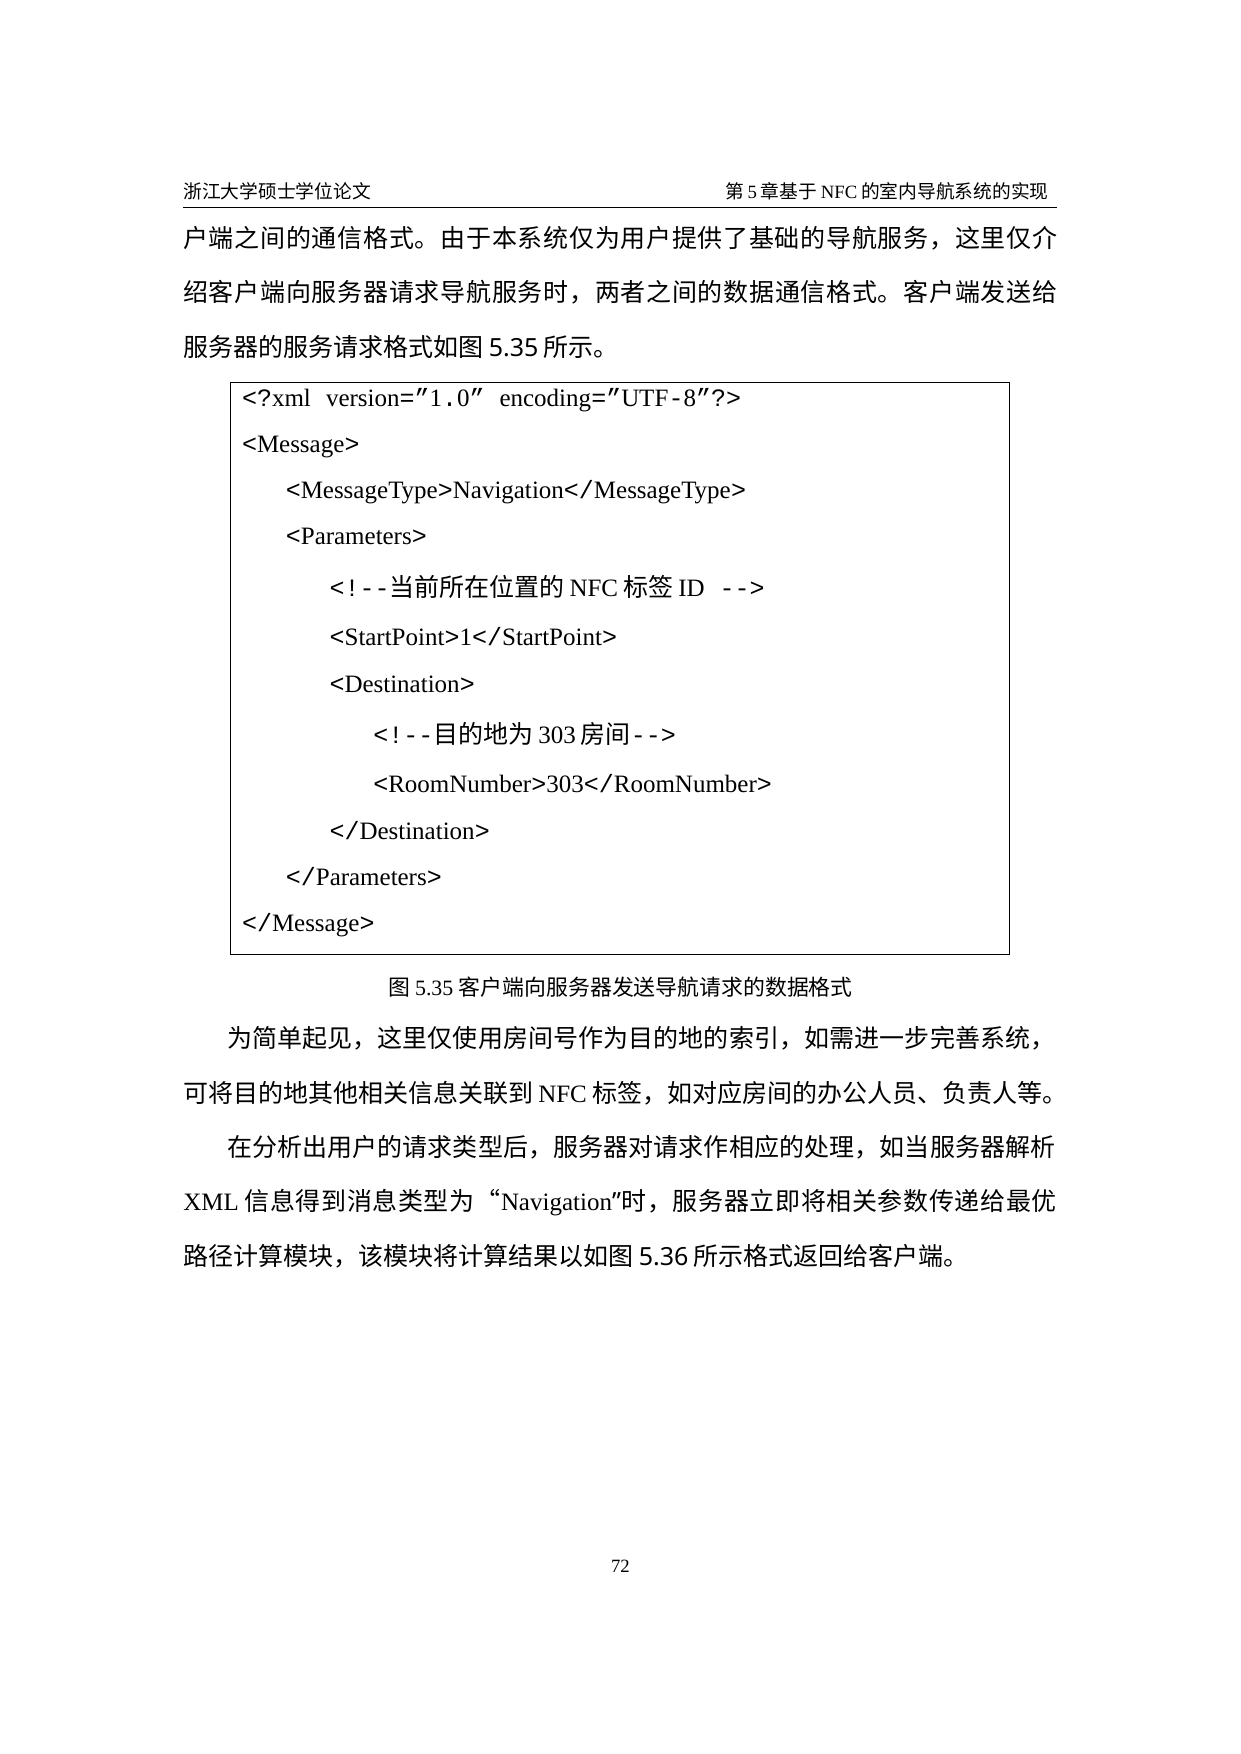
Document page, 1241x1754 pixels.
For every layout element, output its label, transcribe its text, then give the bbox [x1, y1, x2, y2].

text 为简单起见，这里仅使用房间号作为目的地的索引，如需进一步完善系统，可将目的地其他相关信息关联到NFC标签，如对应房间的办公人员、负责人等。 [183, 1019, 1057, 1109]
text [183, 218, 1057, 363]
